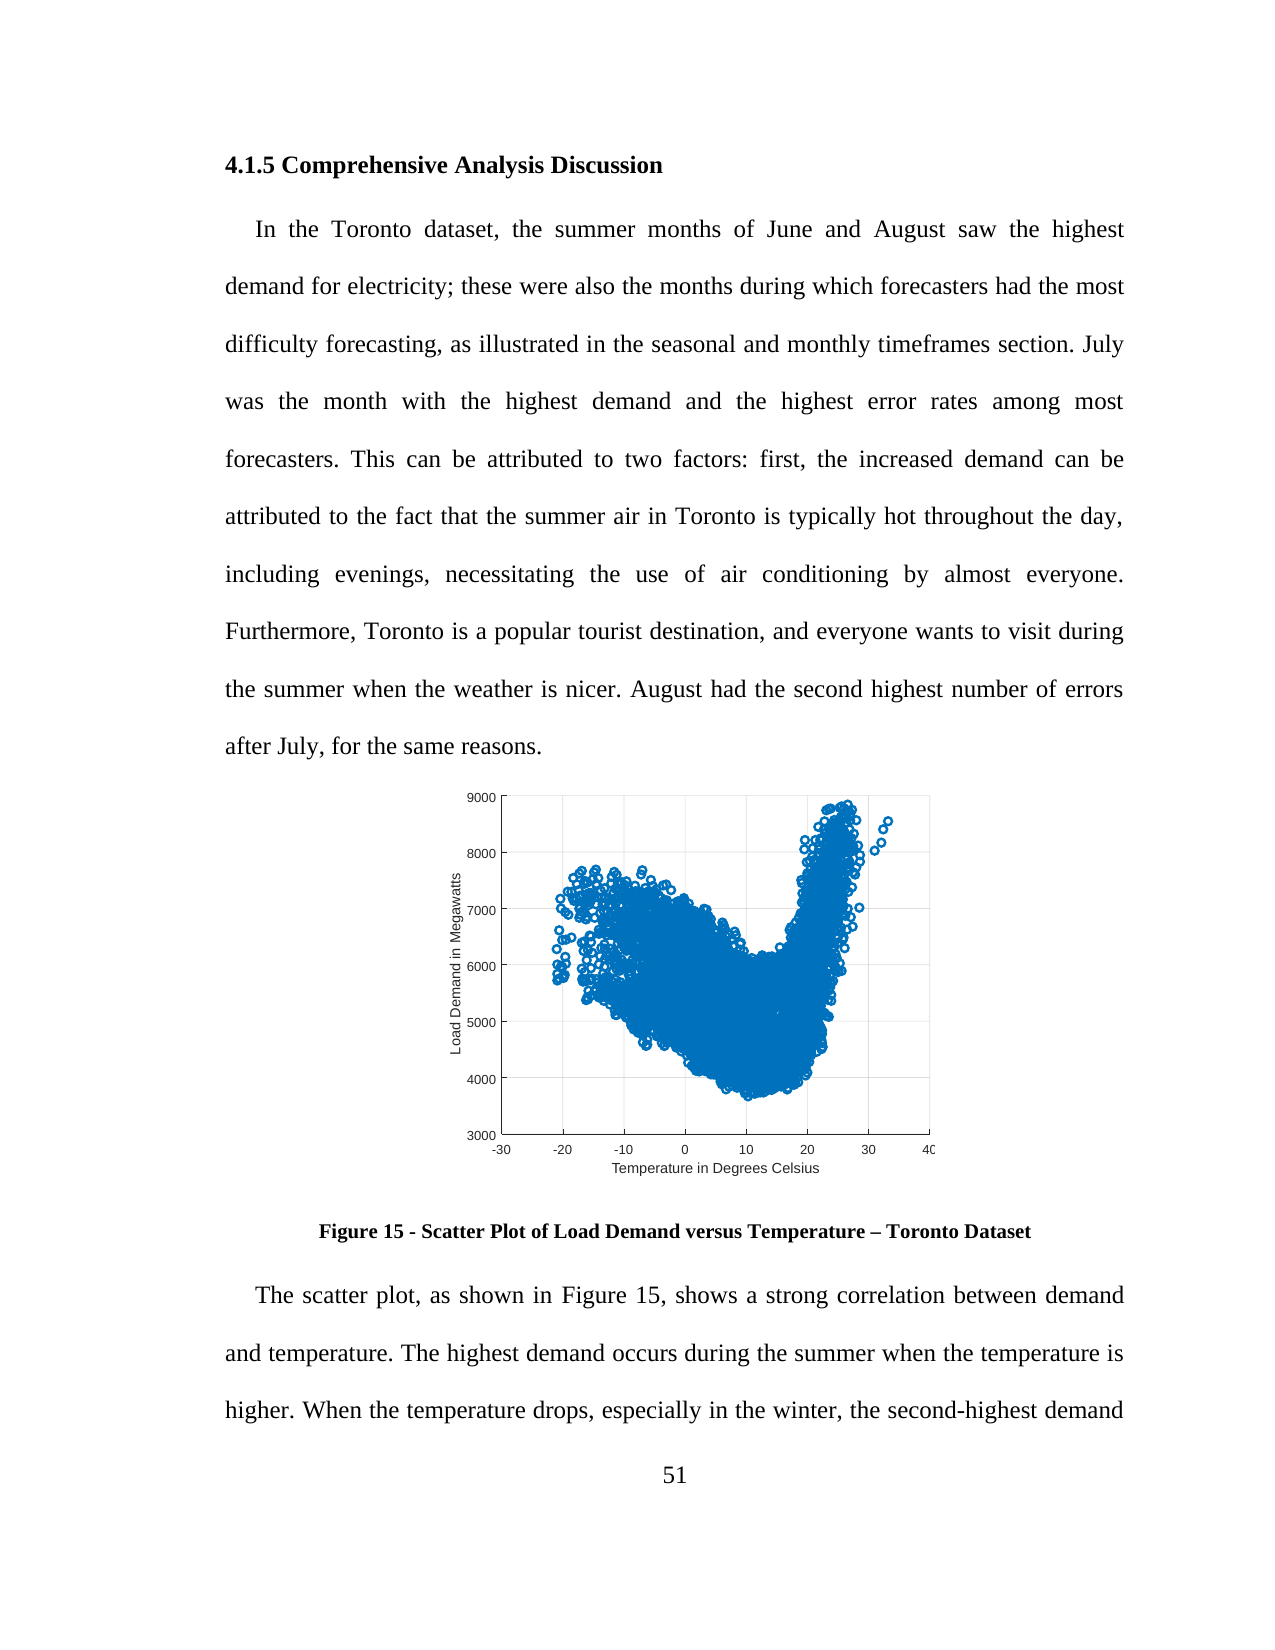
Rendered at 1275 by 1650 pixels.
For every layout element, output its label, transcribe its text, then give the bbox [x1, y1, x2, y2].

text In the Toronto dataset, the summer months of June and August saw the highest demand for electricity; these were also the months during which forecasters had the most difficulty forecasting, as illustrated in the seasonal and monthly timeframes section. July was the month with the highest demand and the highest error rates among most forecasters. This can be attributed to two factors: first, the increased demand can be attributed to the fact that the summer air in Toronto is typically hot throughout the day, including evenings, necessitating the use of air conditioning by almost everyone. Furthermore, Toronto is a popular tourist destination, and everyone wants to visit during the summer when the weather is nicer. August had the second highest number of errors after July, for the same reasons. [225, 214, 1125, 760]
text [225, 1280, 1125, 1424]
subtitle 4.1.5 Comprehensive Analysis Discussion [225, 150, 1125, 179]
